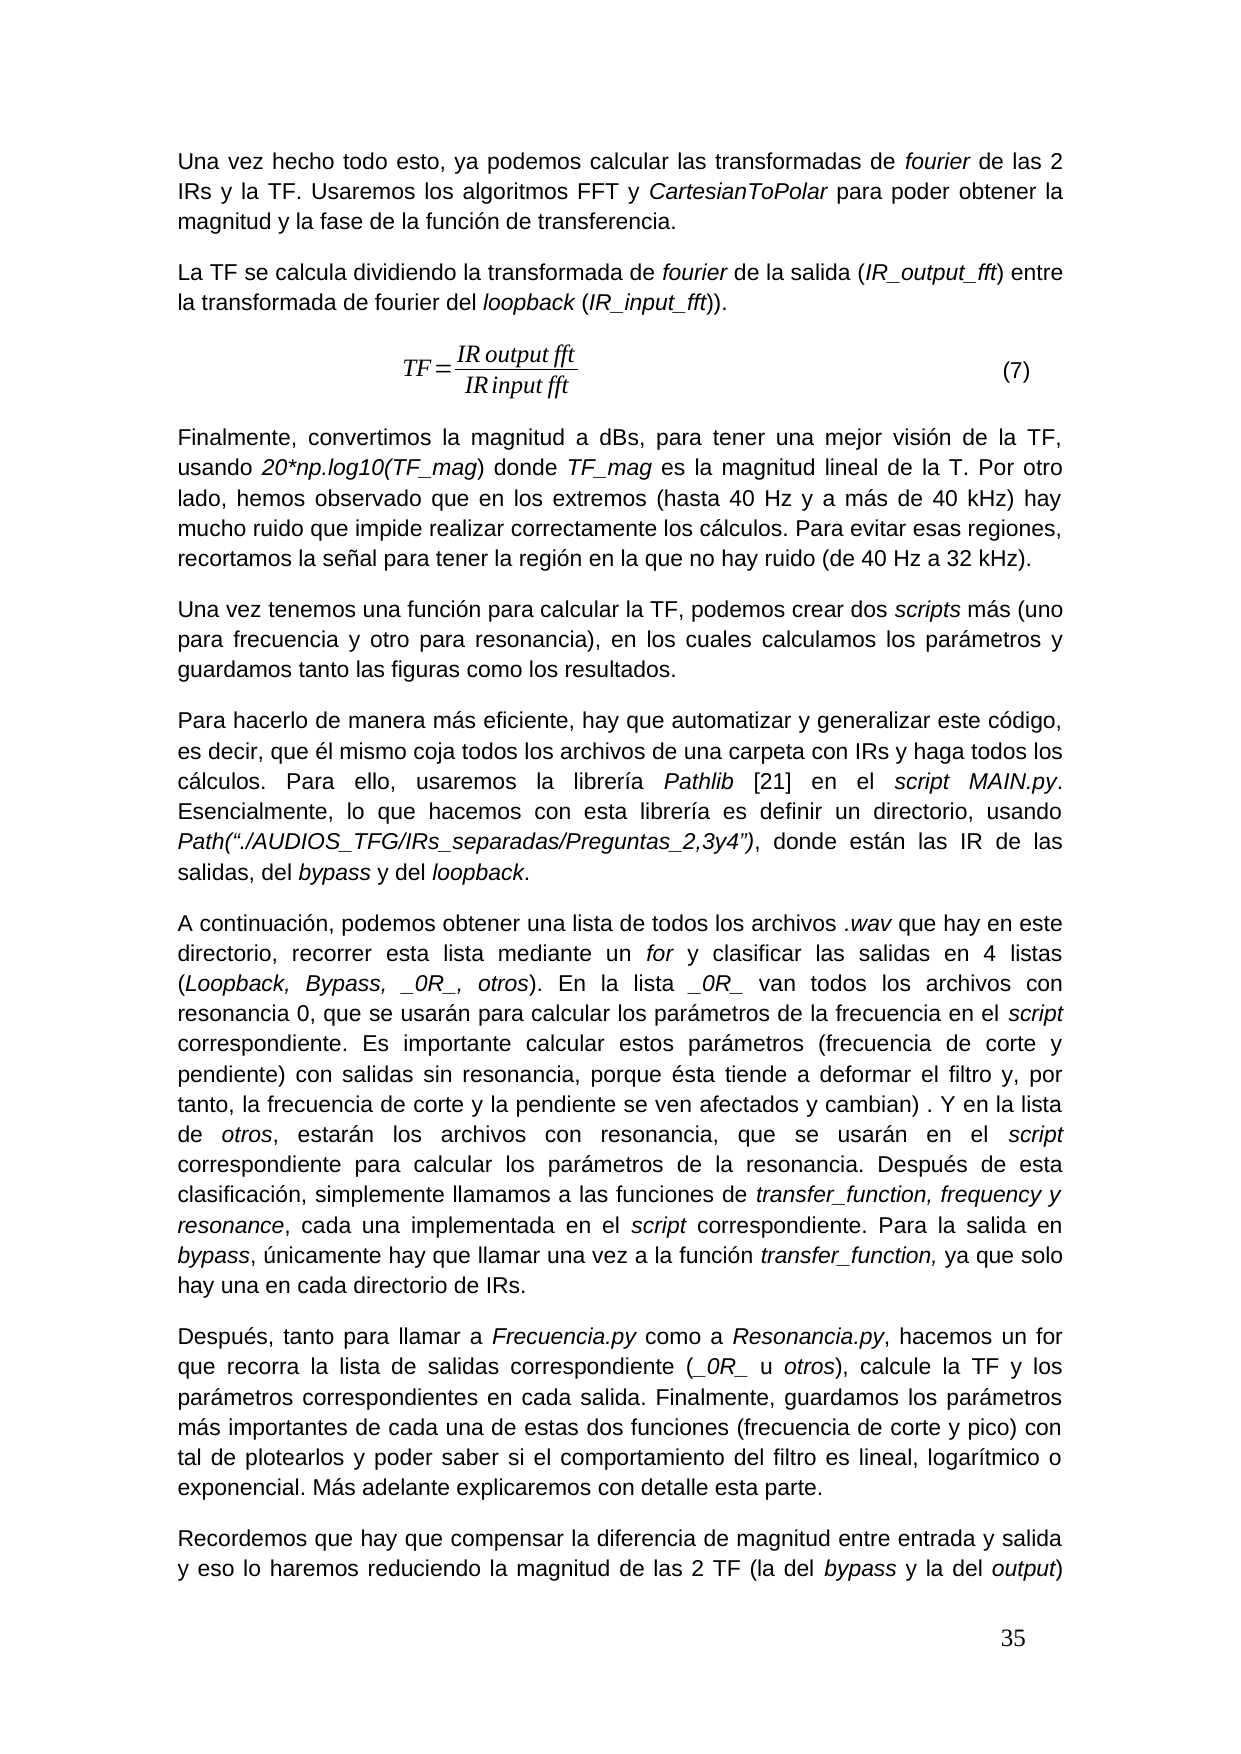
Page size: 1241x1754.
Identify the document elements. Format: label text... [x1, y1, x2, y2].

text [177, 1525, 1063, 1582]
text Finalmente, convertimos la magnitud a dBs, para tener una mejor visión de la TF, usando 20*np.log10(TF_mag) donde TF_mag es la magnitud lineal de la T. Por otro lado, hemos observado que en los extremos (hasta 40 Hz y a más de 40 kHz) hay mucho ruido que impide realizar correctamente los cálculos. Para evitar esas regiones, recortamos la señal para tener la región en la que no hay ruido (de 40 Hz a 32 kHz). [177, 424, 1063, 571]
text (7) [327, 340, 1063, 399]
text La TF se calcula dividiendo la transformada de fourier de la salida (IR_output_fft) entre la transformada de fourier del loopback (IR_input_fft)). [177, 259, 1063, 316]
text Después, tanto para llamar a Frecuencia.py como a Resonancia.py, hacemos un for que recorra la lista de salidas correspondiente (_0R_ u otros), calcule la TF y los parámetros correspondientes en cada salida. Finalmente, guardamos los parámetros más importantes de cada una de estas dos funciones (frecuencia de corte y pico) con tal de plotearlos y poder saber si el comportamiento del filtro es lineal, logarítmico o exponencial. Más adelante explicaremos con detalle esta parte. [177, 1323, 1063, 1500]
text Una vez hecho todo esto, ya podemos calcular las transformadas de fourier de las 2 IRs y la TF. Usaremos los algoritmos FFT y CartesianToPolar para poder obtener la magnitud y la fase de la función de transferencia. [177, 148, 1063, 234]
text A continuación, podemos obtener una lista de todos los archivos .wav que hay en este directorio, recorrer esta lista mediante un for y clasificar las salidas en 4 listas (Loopback, Bypass, _0R_, otros). En la lista _0R_ van todos los archivos con resonancia 0, que se usarán para calcular los parámetros de la frecuencia en el script correspondiente. Es importante calcular estos parámetros (frecuencia de corte y pendiente) con salidas sin resonancia, porque ésta tiende a deformar el filtro y, por tanto, la frecuencia de corte y la pendiente se ven afectados y cambian) . Y en la lista de otros, estarán los archivos con resonancia, que se usarán en el script correspondiente para calcular los parámetros de la resonancia. Después de esta clasificación, simplemente llamamos a las funciones de transfer_function, frequency y resonance, cada una implementada en el script correspondiente. Para la salida en bypass, únicamente hay que llamar una vez a la función transfer_function, ya que solo hay una en cada directorio de IRs. [177, 909, 1063, 1298]
text Una vez tenemos una función para calcular la TF, podemos crear dos scripts más (uno para frecuencia y otro para resonancia), en los cuales calculamos los parámetros y guardamos tanto las figuras como los resultados. [177, 596, 1063, 683]
text Para hacerlo de manera más eficiente, hay que automatizar y generalizar este código, es decir, que él mismo coja todos los archivos de una carpeta con IRs y haga todos los cálculos. Para ello, usaremos la librería Pathlib [21] en el script MAIN.py. Esencialmente, lo que hacemos con esta librería es definir un directorio, usando Path(“./AUDIOS_TFG/IRs_separadas/Preguntas_2,3y4”), donde están las IR de las salidas, del bypass y del loopback. [177, 707, 1063, 885]
